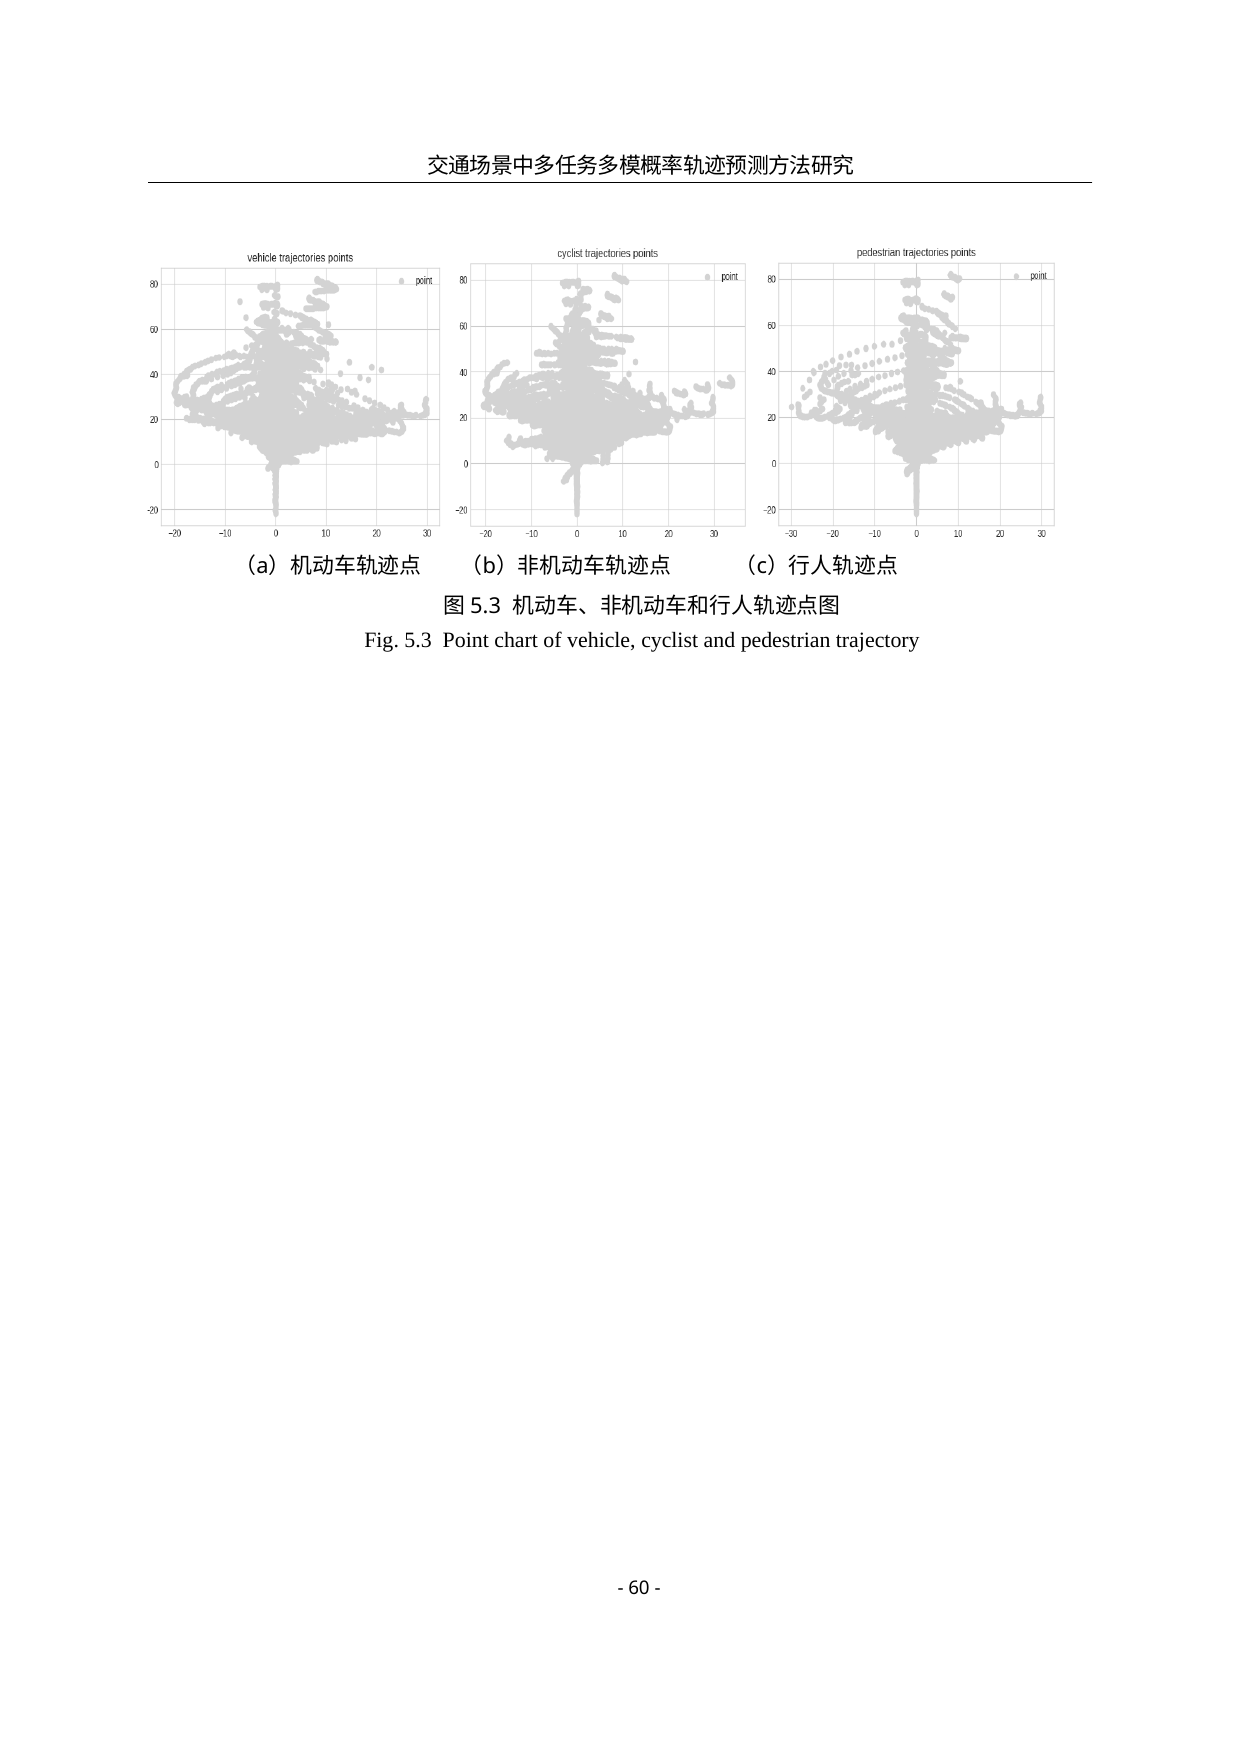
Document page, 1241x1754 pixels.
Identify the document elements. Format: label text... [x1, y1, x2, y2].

text （a）机动车轨迹点 （b）非机动车轨迹点 （c）行人轨迹点 [148, 548, 1092, 580]
text Fig. 5.3 Point chart of vehicle, cyclist and pedestrian trajectory [148, 627, 1092, 653]
picture [763, 245, 1059, 541]
text 图5.3 机动车、非机动车和行人轨迹点图 [148, 588, 1092, 619]
picture [455, 245, 751, 541]
picture [147, 245, 443, 541]
